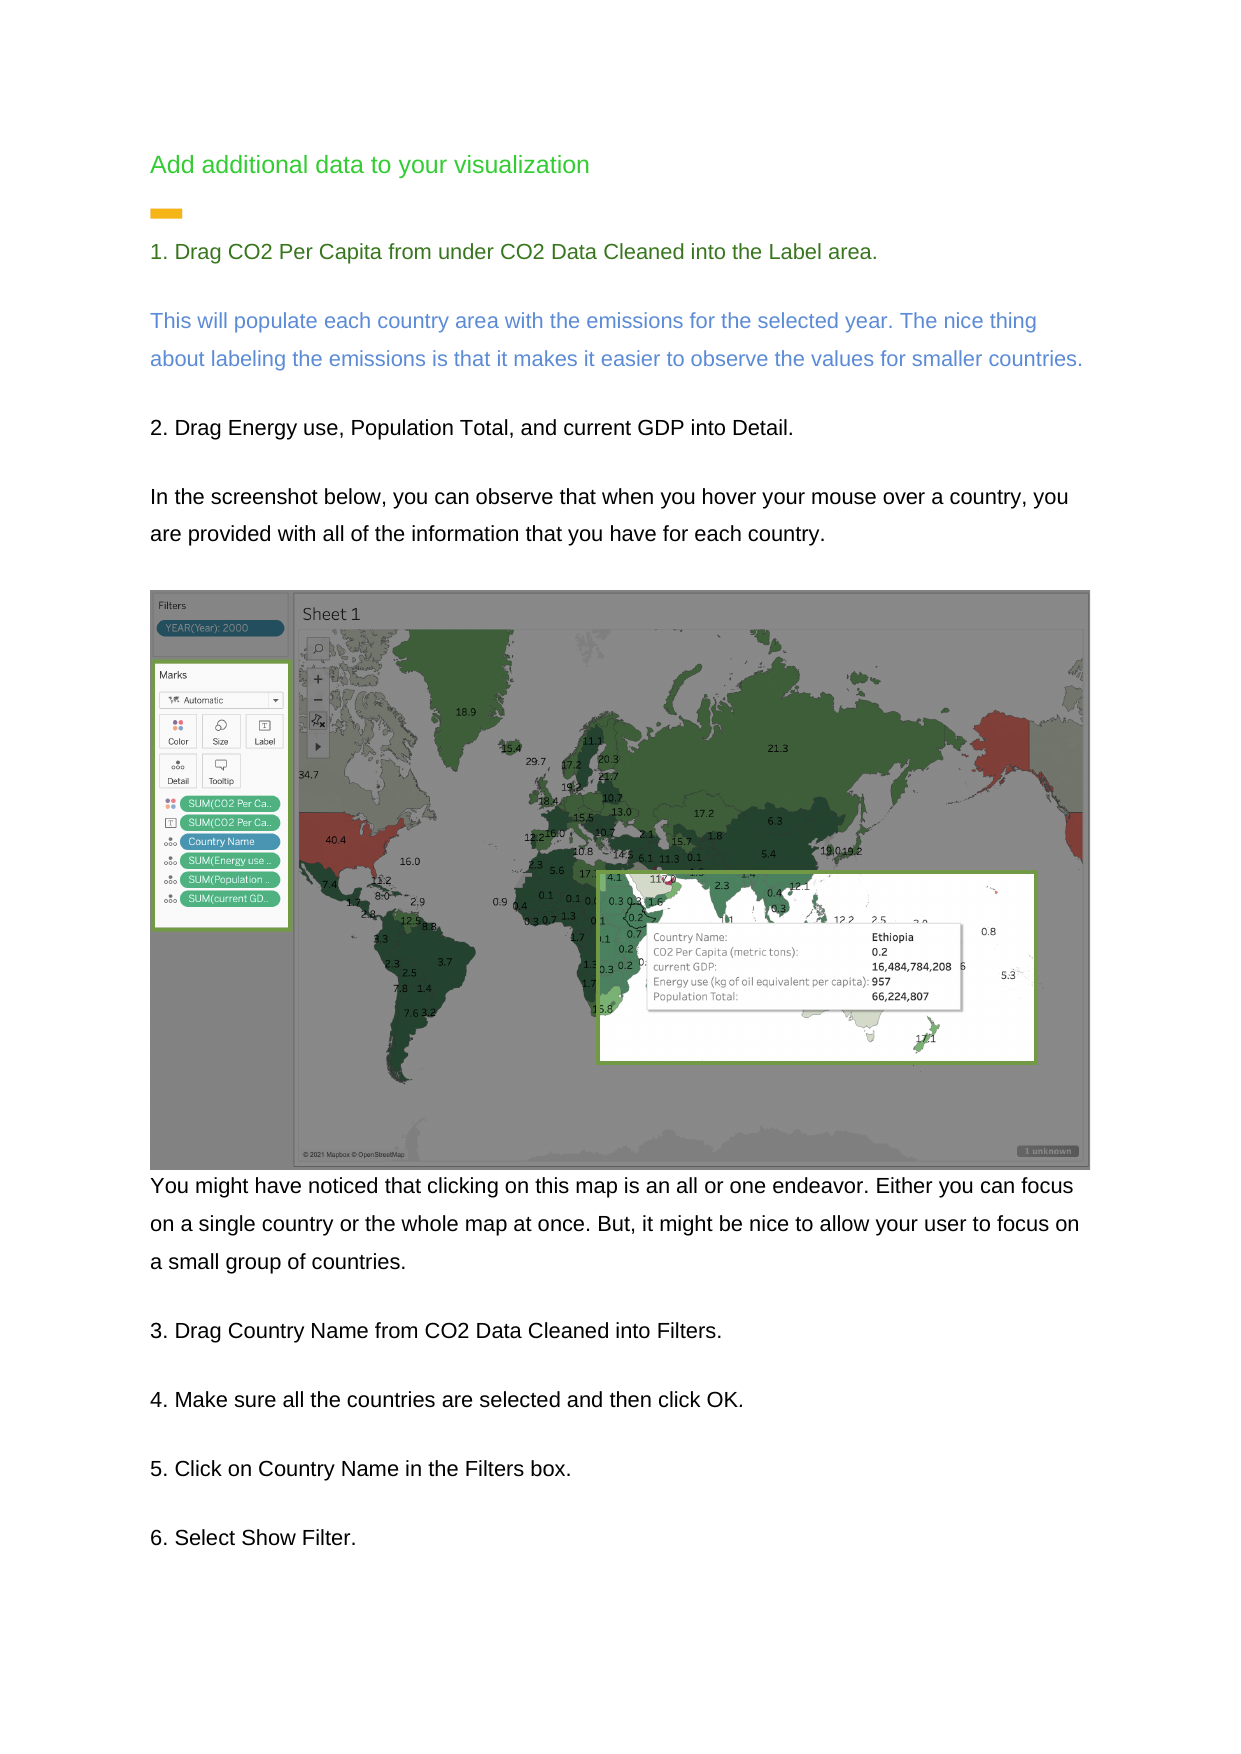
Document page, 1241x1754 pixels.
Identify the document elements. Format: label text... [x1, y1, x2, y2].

text 3. Drag Country Name from CO2 Data Cleaned into Filters. [150, 1318, 1090, 1343]
text In the screenshot below, you can observe that when you hover your mouse over a country, you are provided with all of the information that you have for each country. [150, 483, 1090, 547]
text 2. Drag Energy use, Population Total, and current GDP into Detail. [150, 414, 1090, 440]
text You might have noticed that clicking on this map is an all or one endeavor. Either you can focus on a single country or the whole map at once. But, it might be nice to allow your user to focus on a small group of countries. [150, 1173, 1090, 1274]
text 1. Drag CO2 Per Capita from under CO2 Data Cleaned into the Label area. [150, 238, 1090, 264]
subtitle Add additional data to your visualization [150, 150, 1090, 179]
text This will populate each country area with the emissions for the selected year. The nice thing about labeling the emissions is that it makes it easier to observe the values for smaller countries. [150, 308, 1090, 371]
text 6. Select Show Filter. [150, 1525, 1090, 1551]
text 4. Make sure all the countries are selected and then click OK. [150, 1387, 1090, 1412]
picture [150, 590, 1091, 1170]
text 5. Click on Country Name in the Filters box. [150, 1456, 1090, 1481]
picture [150, 208, 1091, 219]
